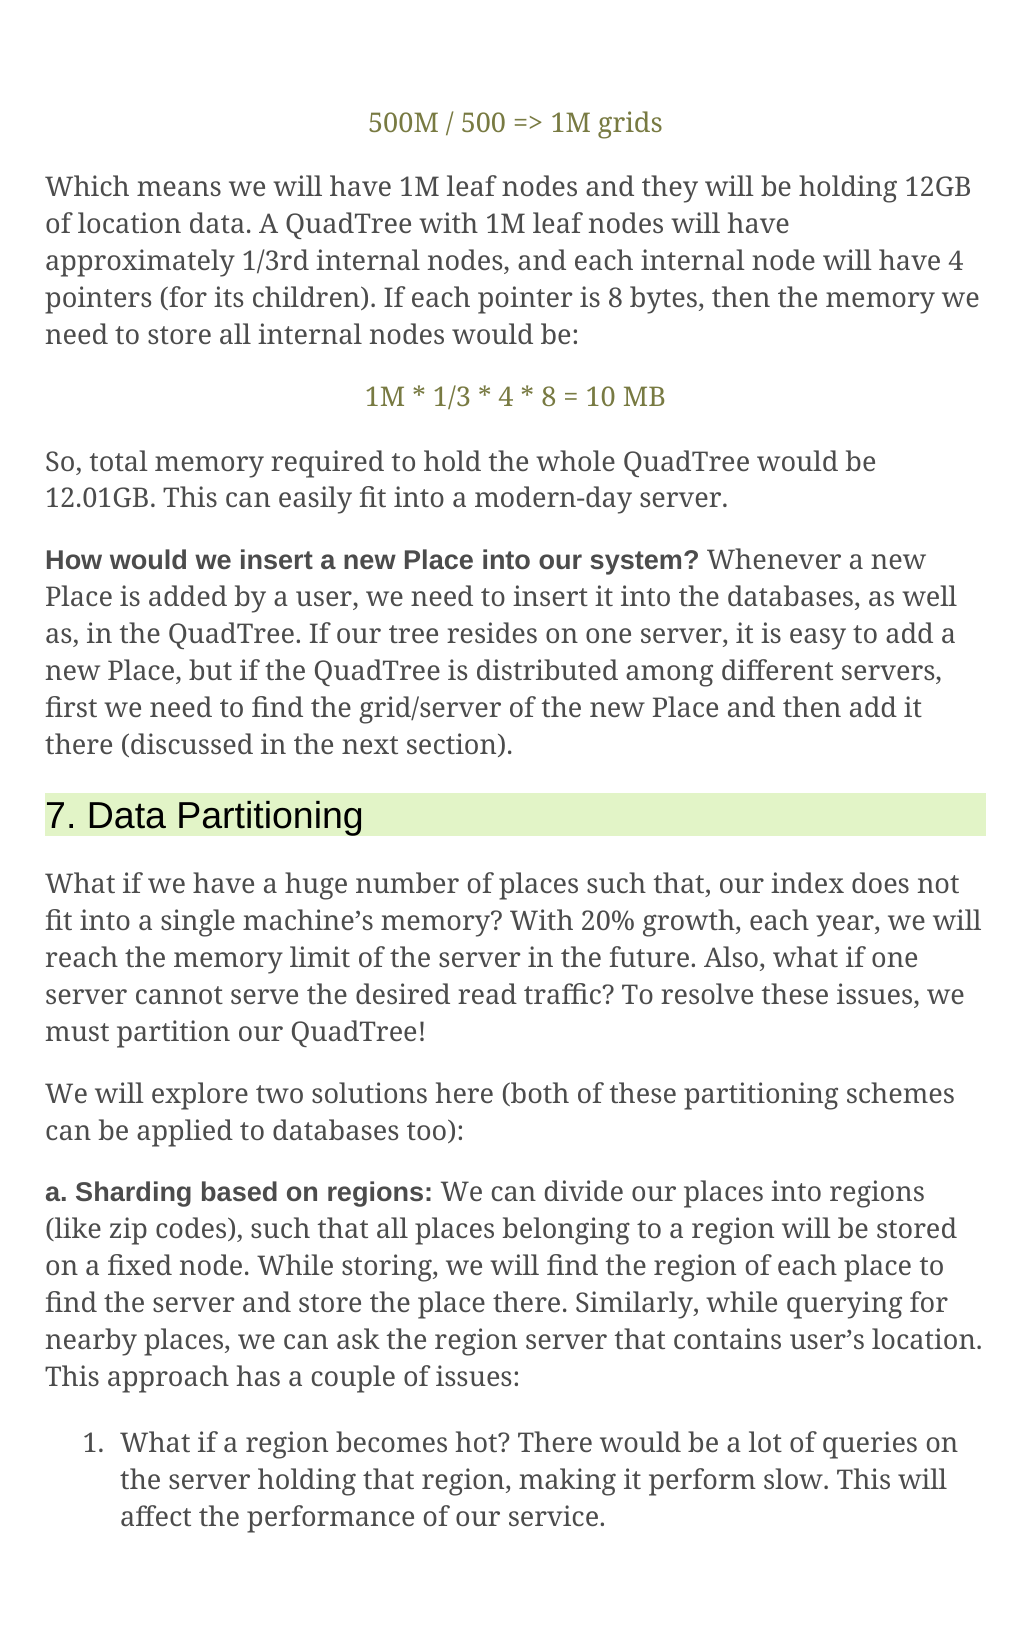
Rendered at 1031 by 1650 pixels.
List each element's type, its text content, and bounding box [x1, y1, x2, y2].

text So, total memory required to hold the whole QuadTree would be 12.01GB. This can easily fit into a modern-day server. [45, 442, 986, 516]
list What if a region becomes hot? There would be a lot of queries on the server holding that region, making it perform slow. This will affect the performance of our service. [82, 1423, 986, 1534]
text We will explore two solutions here (both of these partitioning schemes can be applied to databases too): [45, 1074, 986, 1148]
text Which means we will have 1M leaf nodes and they will be holding 12GB of location data. A QuadTree with 1M leaf nodes will have approximately 1/3rd internal nodes, and each internal node will have 4 pointers (for its children). If each pointer is 8 bytes, then the memory we need to store all internal nodes would be: [45, 168, 986, 352]
text a. Sharding based on regions: We can divide our places into regions (like zip codes), such that all places belonging to a region will be stored on a fixed node. While storing, we will find the region of each place to find the server and store the place there. Similarly, while querying for nearby places, we can ask the region server that contains user’s location. This approach has a couple of issues: [45, 1173, 986, 1394]
text How would we insert a new Place into our system? Whenever a new Place is added by a user, we need to insert it into the databases, as well as, in the QuadTree. If our tree resides on one server, it is easy to add a new Place, but if the QuadTree is distributed among different servers, first we need to find the grid/server of the new Place and then add it there (discussed in the next section). [45, 541, 986, 762]
subtitle 7. Data Partitioning [45, 793, 986, 836]
text 1M * 1/3 * 4 * 8 = 10 MB [45, 377, 986, 414]
text 500M / 500 => 1M grids [45, 103, 986, 140]
text What if we have a huge number of places such that, our index does not fit into a single machine’s memory? With 20% growth, each year, we will reach the memory limit of the server in the future. Also, what if one server cannot serve the desired read traffic? To resolve these issues, we must partition our QuadTree! [45, 865, 986, 1049]
